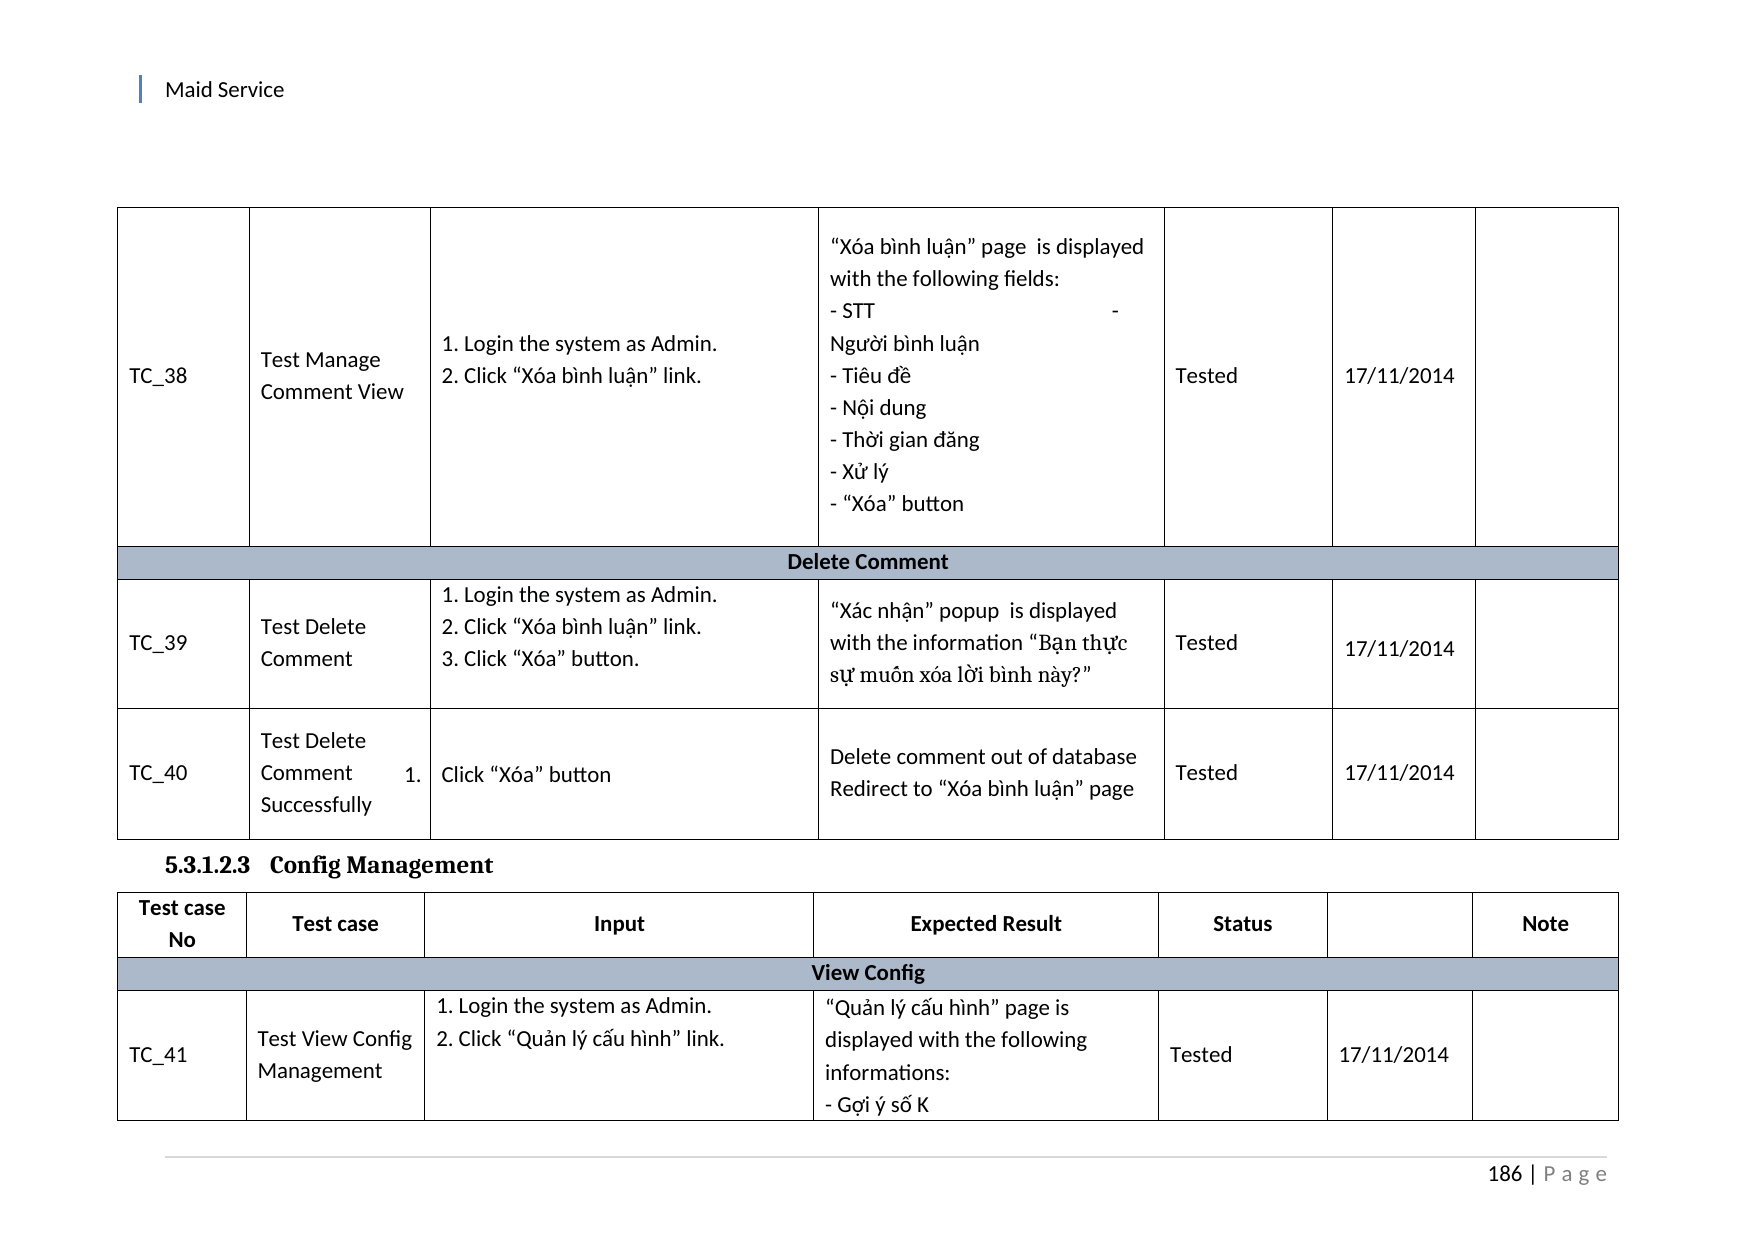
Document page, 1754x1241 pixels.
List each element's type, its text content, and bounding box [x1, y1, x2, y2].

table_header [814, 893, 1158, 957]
subtitle Config Management [165, 851, 1607, 879]
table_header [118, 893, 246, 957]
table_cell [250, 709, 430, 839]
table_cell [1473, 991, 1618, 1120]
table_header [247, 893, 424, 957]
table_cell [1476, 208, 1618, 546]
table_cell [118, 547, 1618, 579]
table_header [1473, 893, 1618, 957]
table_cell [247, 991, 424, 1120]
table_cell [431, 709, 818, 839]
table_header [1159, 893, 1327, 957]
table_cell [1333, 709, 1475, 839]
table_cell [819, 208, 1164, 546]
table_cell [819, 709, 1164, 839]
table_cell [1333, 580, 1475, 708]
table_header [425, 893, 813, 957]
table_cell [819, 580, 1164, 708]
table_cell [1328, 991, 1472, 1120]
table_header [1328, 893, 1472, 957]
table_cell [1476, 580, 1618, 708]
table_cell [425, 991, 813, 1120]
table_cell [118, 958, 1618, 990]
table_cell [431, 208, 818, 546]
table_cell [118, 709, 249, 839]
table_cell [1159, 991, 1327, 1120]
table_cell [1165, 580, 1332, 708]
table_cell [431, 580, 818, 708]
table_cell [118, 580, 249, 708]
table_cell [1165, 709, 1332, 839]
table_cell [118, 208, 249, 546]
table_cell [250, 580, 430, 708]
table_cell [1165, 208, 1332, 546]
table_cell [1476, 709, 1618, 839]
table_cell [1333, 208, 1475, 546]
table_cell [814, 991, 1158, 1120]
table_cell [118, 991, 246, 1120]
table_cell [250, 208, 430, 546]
